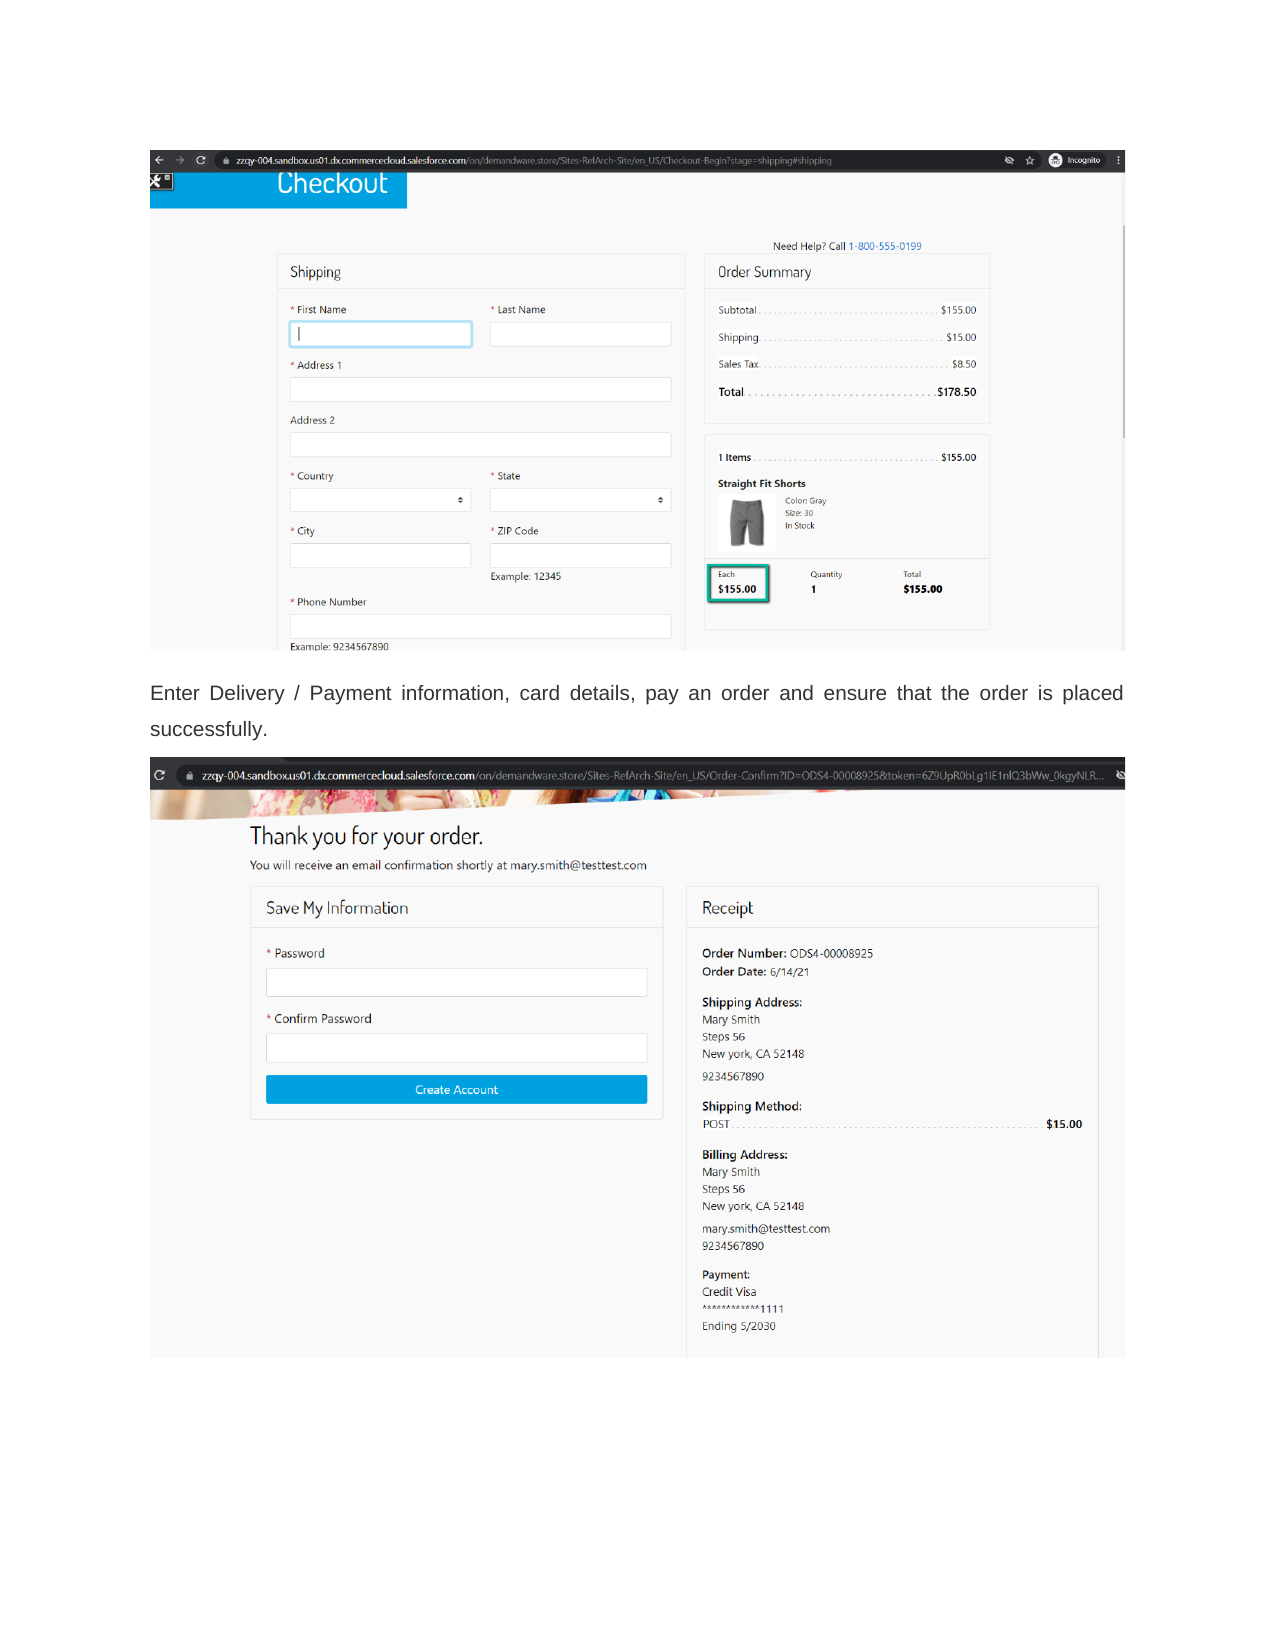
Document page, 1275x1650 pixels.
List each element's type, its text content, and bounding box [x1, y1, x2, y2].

picture [150, 757, 1125, 1358]
picture [350, 182, 360, 192]
text Enter Delivery / Payment information, card details, pay an order and ensure that the order is placed successfully. [150, 670, 1125, 741]
picture [302, 179, 306, 192]
picture [150, 150, 1125, 651]
picture [324, 179, 333, 192]
